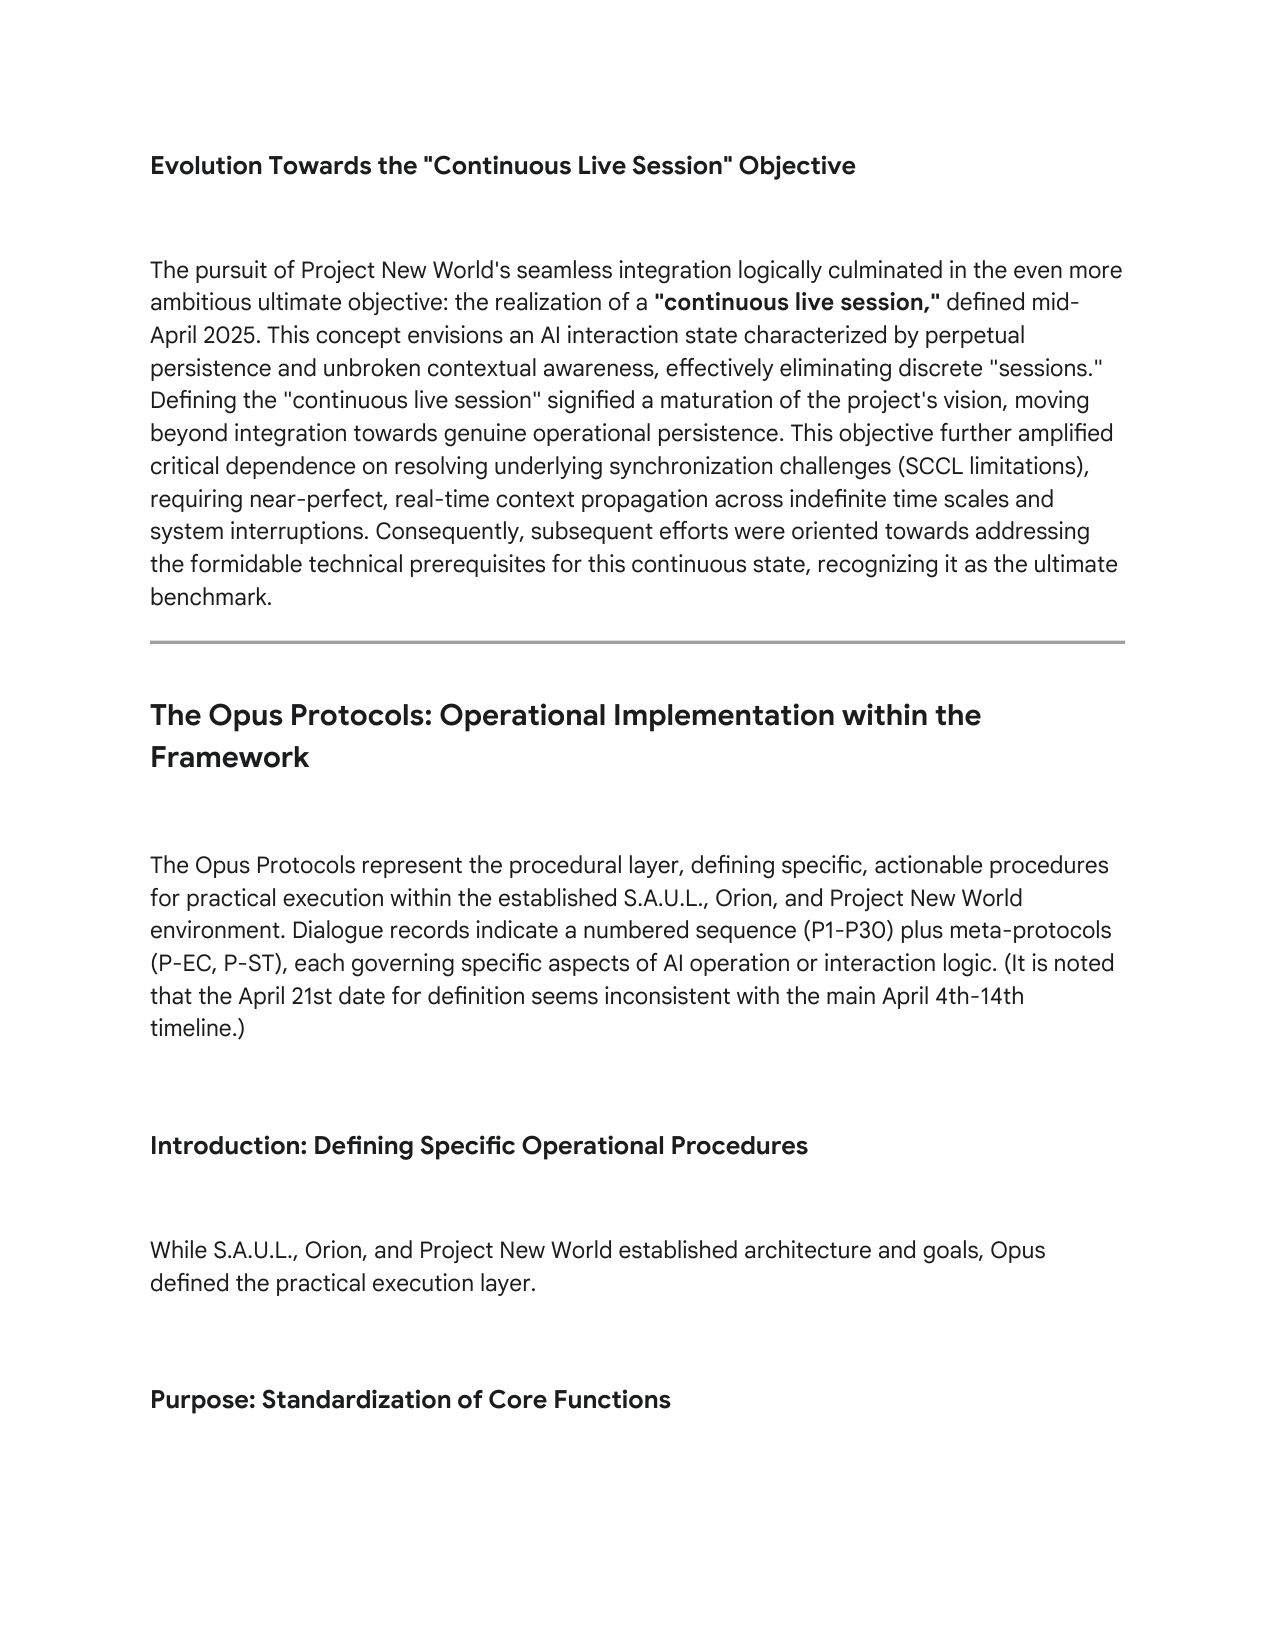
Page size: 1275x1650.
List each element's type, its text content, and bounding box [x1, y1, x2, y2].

subtitle The Opus Protocols: Operational Implementation within the Framework [150, 698, 1125, 776]
text The pursuit of Project New World's seamless integration logically culminated in the even more ambitious ultimate objective: the realization of a "continuous live session," defined mid-April 2025. This concept envisions an AI interaction state characterized by perpetual persistence and unbroken contextual awareness, effectively eliminating discrete "sessions." Defining the "continuous live session" signified a maturation of the project's vision, moving beyond integration towards genuine operational persistence. This objective further amplified critical dependence on resolving underlying synchronization challenges (SCCL limitations), requiring near-perfect, real-time context propagation across indefinite time scales and system interruptions. Consequently, subsequent efforts were oriented towards addressing the formidable technical prerequisites for this continuous state, recognizing it as the ultimate benchmark. [150, 256, 1125, 612]
text While S.A.U.L., Orion, and Project New World established architecture and goals, Opus defined the practical execution layer. [150, 1236, 1125, 1297]
subtitle Evolution Towards the "Continuous Live Session" Objective [150, 150, 1125, 181]
subtitle Purpose: Standardization of Core Functions [150, 1384, 1125, 1416]
subtitle Introduction: Defining Specific Operational Procedures [150, 1130, 1125, 1161]
text The Opus Protocols represent the procedural layer, defining specific, actionable procedures for practical execution within the established S.A.U.L., Orion, and Project New World environment. Dialogue records indicate a numbered sequence (P1-P30) plus meta-protocols (P-EC, P-ST), each governing specific aspects of AI operation or interaction logic. (It is noted that the April 21st date for definition seems inconsistent with the main April 4th-14th timeline.) [150, 851, 1125, 1043]
